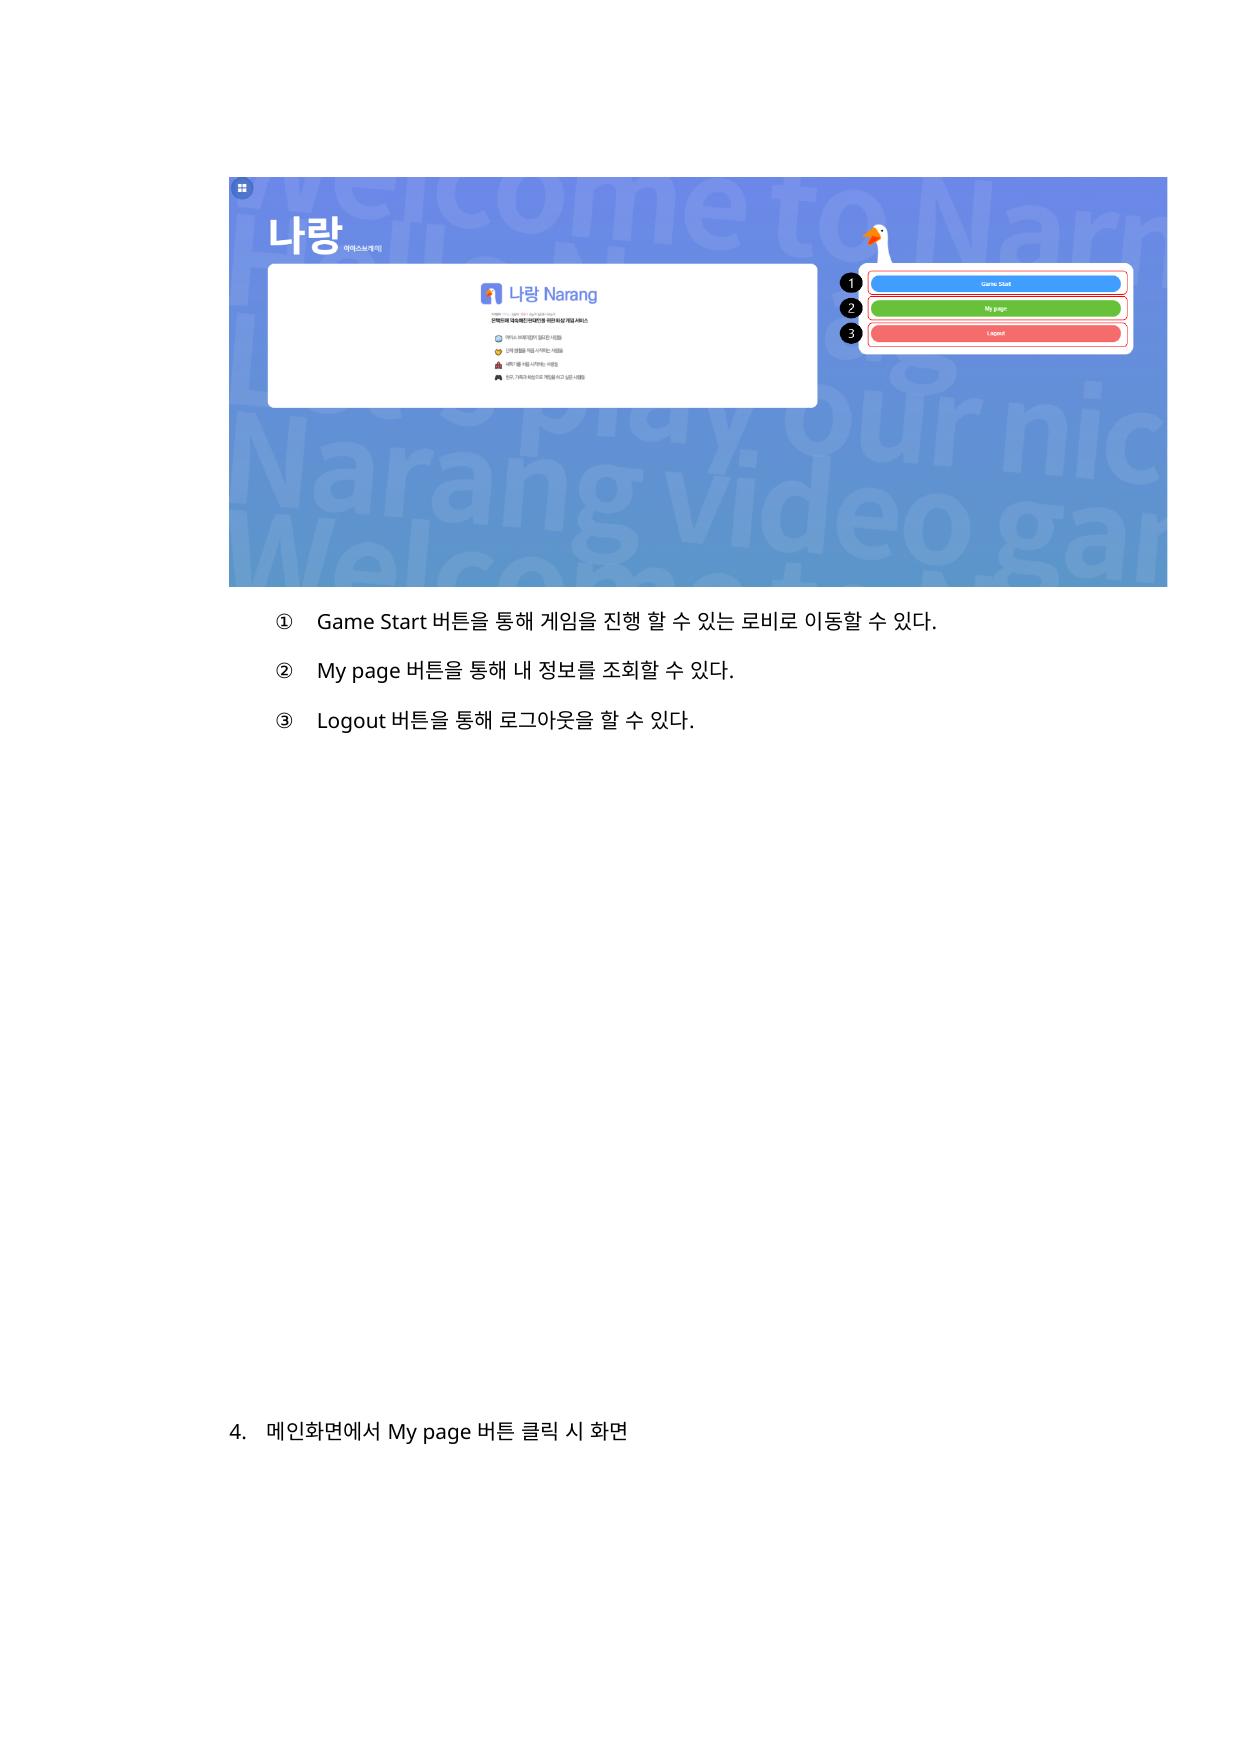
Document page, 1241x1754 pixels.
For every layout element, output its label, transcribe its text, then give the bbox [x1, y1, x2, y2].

list Game Start 버튼을 통해 게임을 진행 할 수 있는 로비로 이동할 수 있다. [275, 605, 1090, 636]
list My page 버튼을 통해 내 정보를 조회할 수 있다. [275, 655, 1090, 685]
list Logout 버튼을 통해 로그아웃을 할 수 있다. [275, 704, 1090, 734]
picture [229, 177, 1168, 587]
list 메인화면에서 My page 버튼 클릭 시 화면 [229, 1416, 1090, 1446]
